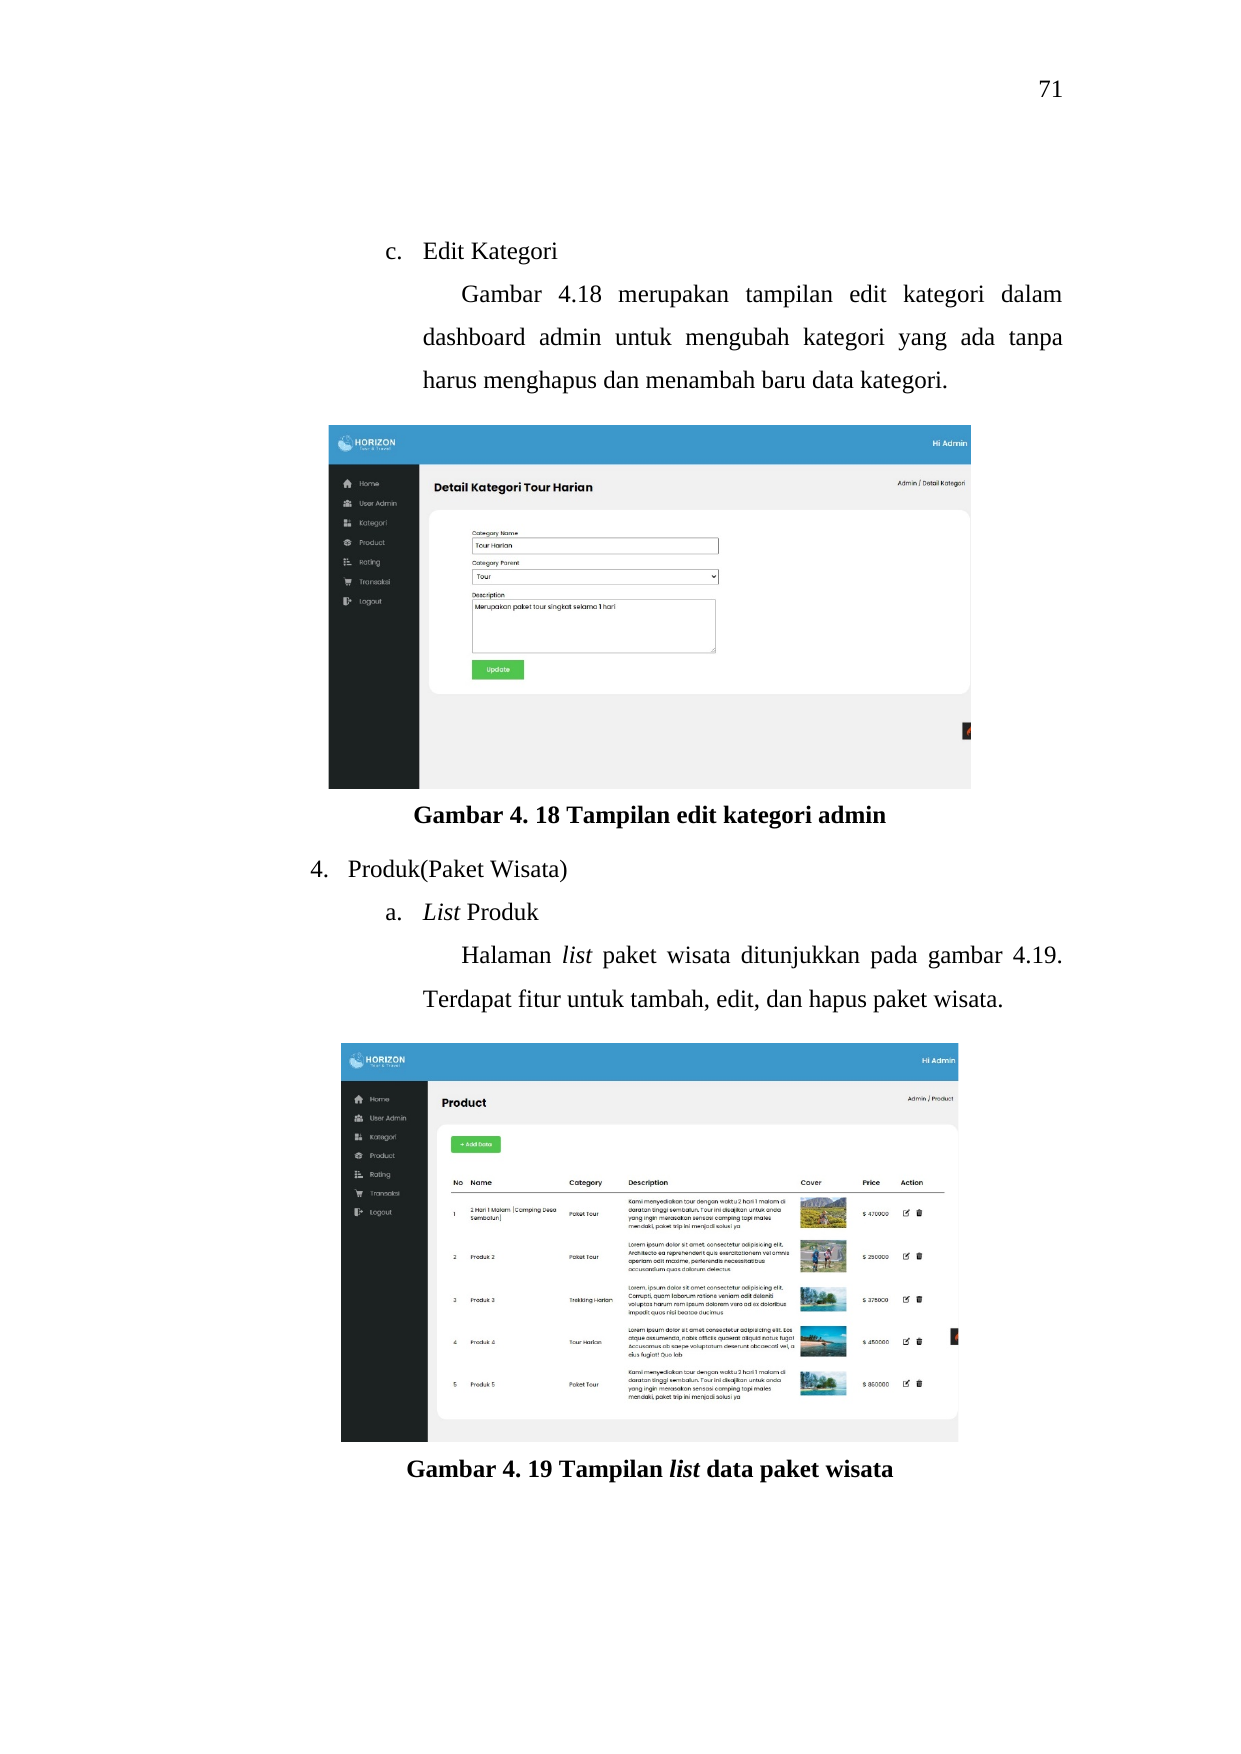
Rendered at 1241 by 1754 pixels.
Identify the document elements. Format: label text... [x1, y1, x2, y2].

picture [328, 425, 971, 789]
list Produk(Paket Wisata) [310, 854, 1063, 883]
text Gambar 4. 19 Tampilan list data paket wisata [236, 1454, 1063, 1483]
list Gambar 4.18 merupakan tampilan edit kategori dalam dashboard admin untuk mengubah kategori yang ada tanpa harus menghapus dan menambah baru data kategori. [423, 279, 1063, 394]
picture [341, 1043, 959, 1442]
list Halaman list paket wisata ditunjukkan pada gambar 4.19. Terdapat fitur untuk tambah, edit, dan hapus paket wisata. [423, 941, 1063, 1012]
list List Produk [385, 897, 1063, 926]
list Edit Kategori [385, 236, 1063, 265]
text Gambar 4. 18 Tampilan edit kategori admin [236, 801, 1063, 829]
